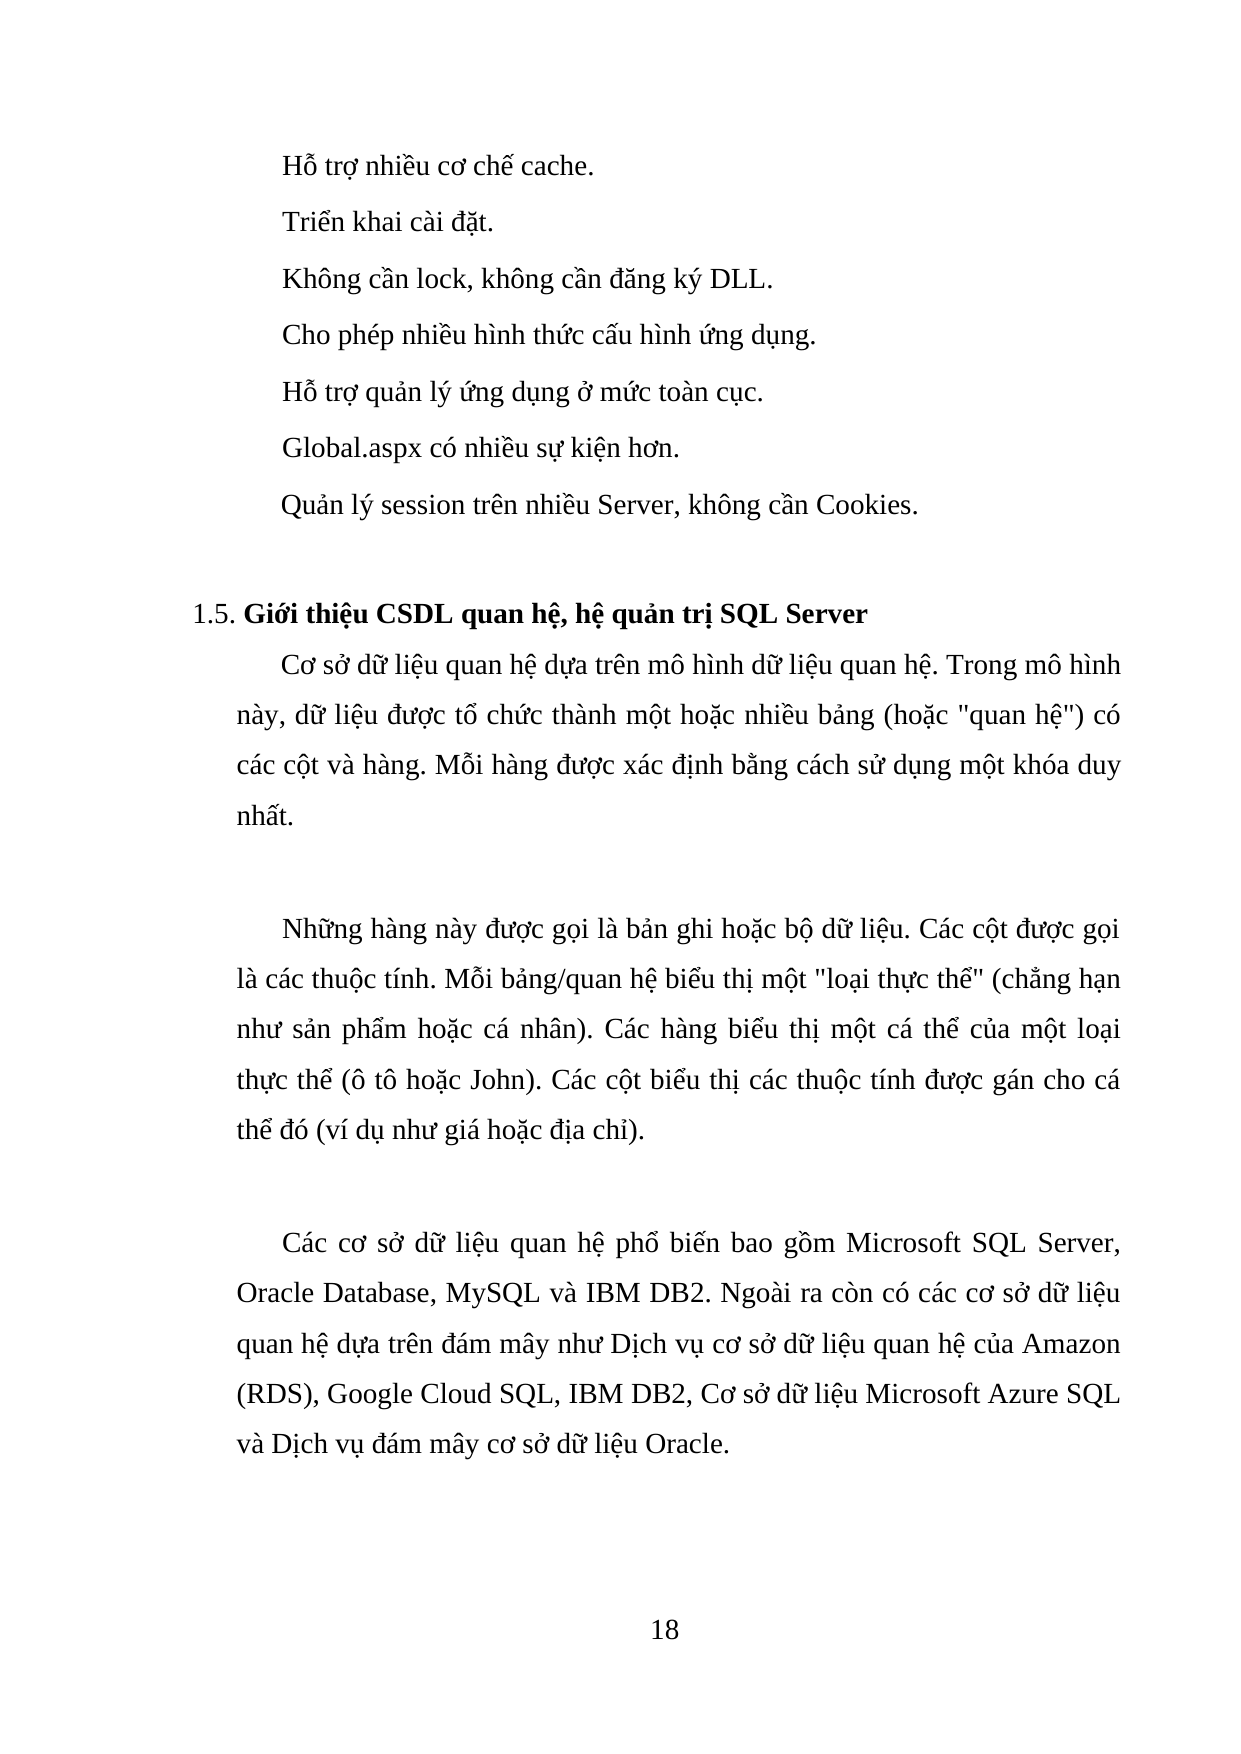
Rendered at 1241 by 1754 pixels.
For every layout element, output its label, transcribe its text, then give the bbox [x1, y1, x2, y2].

text Quản lý session trên nhiều Server, không cần Cookies. [236, 487, 1122, 521]
text Cho phép nhiều hình thức cấu hình ứng dụng. [236, 317, 1122, 351]
text Không cần lock, không cần đăng ký DLL. [236, 261, 1122, 294]
text Triển khai cài đặt. [236, 204, 1122, 238]
text Cơ sở dữ liệu quan hệ dựa trên mô hình dữ liệu quan hệ. Trong mô hình này, dữ liệu được tổ chức thành một hoặc nhiều bảng (hoặc "quan hệ") có các cột và hàng. Mỗi hàng được xác định bằng cách sử dụng một khóa duy nhất. [236, 647, 1122, 831]
text Những hàng này được gọi là bản ghi hoặc bộ dữ liệu. Các cột được gọi là các thuộc tính. Mỗi bảng/quan hệ biểu thị một "loại thực thể" (chẳng hạn như sản phẩm hoặc cá nhân). Các hàng biểu thị một cá thể của một loại thực thể (ô tô hoặc John). Các cột biểu thị các thuộc tính được gán cho cá thể đó (ví dụ như giá hoặc địa chỉ). [236, 911, 1122, 1146]
text Hỗ trợ quản lý ứng dụng ở mức toàn cục. [236, 374, 1122, 407]
text Các cơ sở dữ liệu quan hệ phổ biến bao gồm Microsoft SQL Server, Oracle Database, MySQL và IBM DB2. Ngoài ra còn có các cơ sở dữ liệu quan hệ dựa trên đám mây như Dịch vụ cơ sở dữ liệu quan hệ của Amazon (RDS), Google Cloud SQL, IBM DB2, Cơ sở dữ liệu Microsoft Azure SQL và Dịch vụ đám mây cơ sở dữ liệu Oracle. [236, 1225, 1122, 1460]
text Hỗ trợ nhiều cơ chế cache. [236, 148, 1122, 181]
text Global.aspx có nhiều sự kiện hơn. [236, 431, 1122, 464]
subtitle Giới thiệu CSDL quan hệ, hệ quản trị SQL Server [243, 596, 1122, 630]
